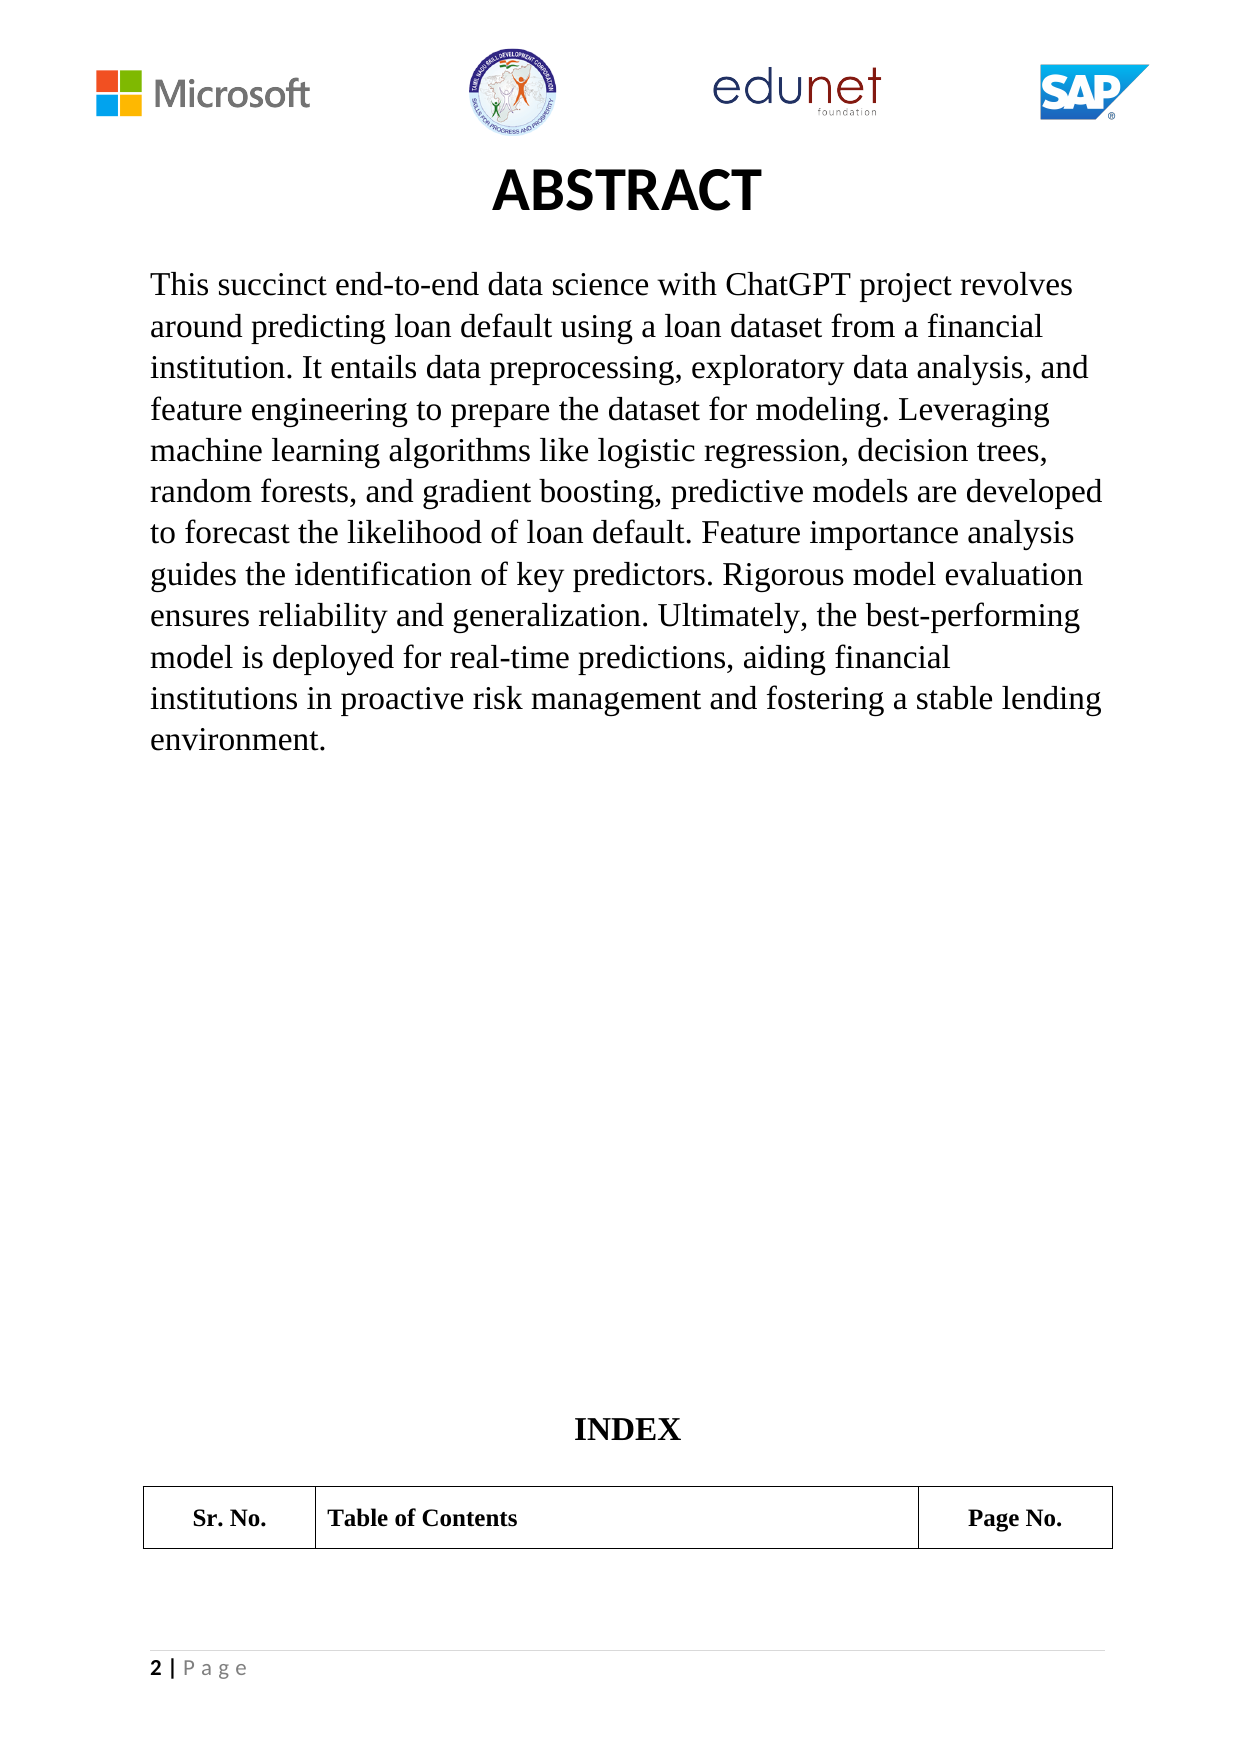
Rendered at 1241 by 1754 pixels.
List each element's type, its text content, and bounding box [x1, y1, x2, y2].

table_header Table of Contents [316, 1487, 918, 1548]
picture [91, 65, 316, 121]
picture [466, 45, 558, 137]
picture [706, 60, 889, 122]
table_header Sr. No. [144, 1487, 315, 1548]
text INDEX [150, 1409, 1105, 1447]
text This succinct end-to-end data science with ChatGPT project revolves around predicting loan default using a loan dataset from a financial institution. It entails data preprocessing, exploratory data analysis, and feature engineering to prepare the dataset for modeling. Leveraging machine learning algorithms like logistic regression, decision trees, random forests, and gradient boosting, predictive models are developed to forecast the likelihood of loan default. Feature importance analysis guides the identification of key predictors. Rigorous model evaluation ensures reliability and generalization. Ultimately, the best-performing model is deployed for real-time predictions, aiding financial institutions in proactive risk management and fostering a stable lending environment. [150, 265, 1105, 758]
table_header Page No. [919, 1487, 1112, 1548]
picture [1039, 63, 1151, 121]
text ABSTRACT [150, 150, 1105, 226]
